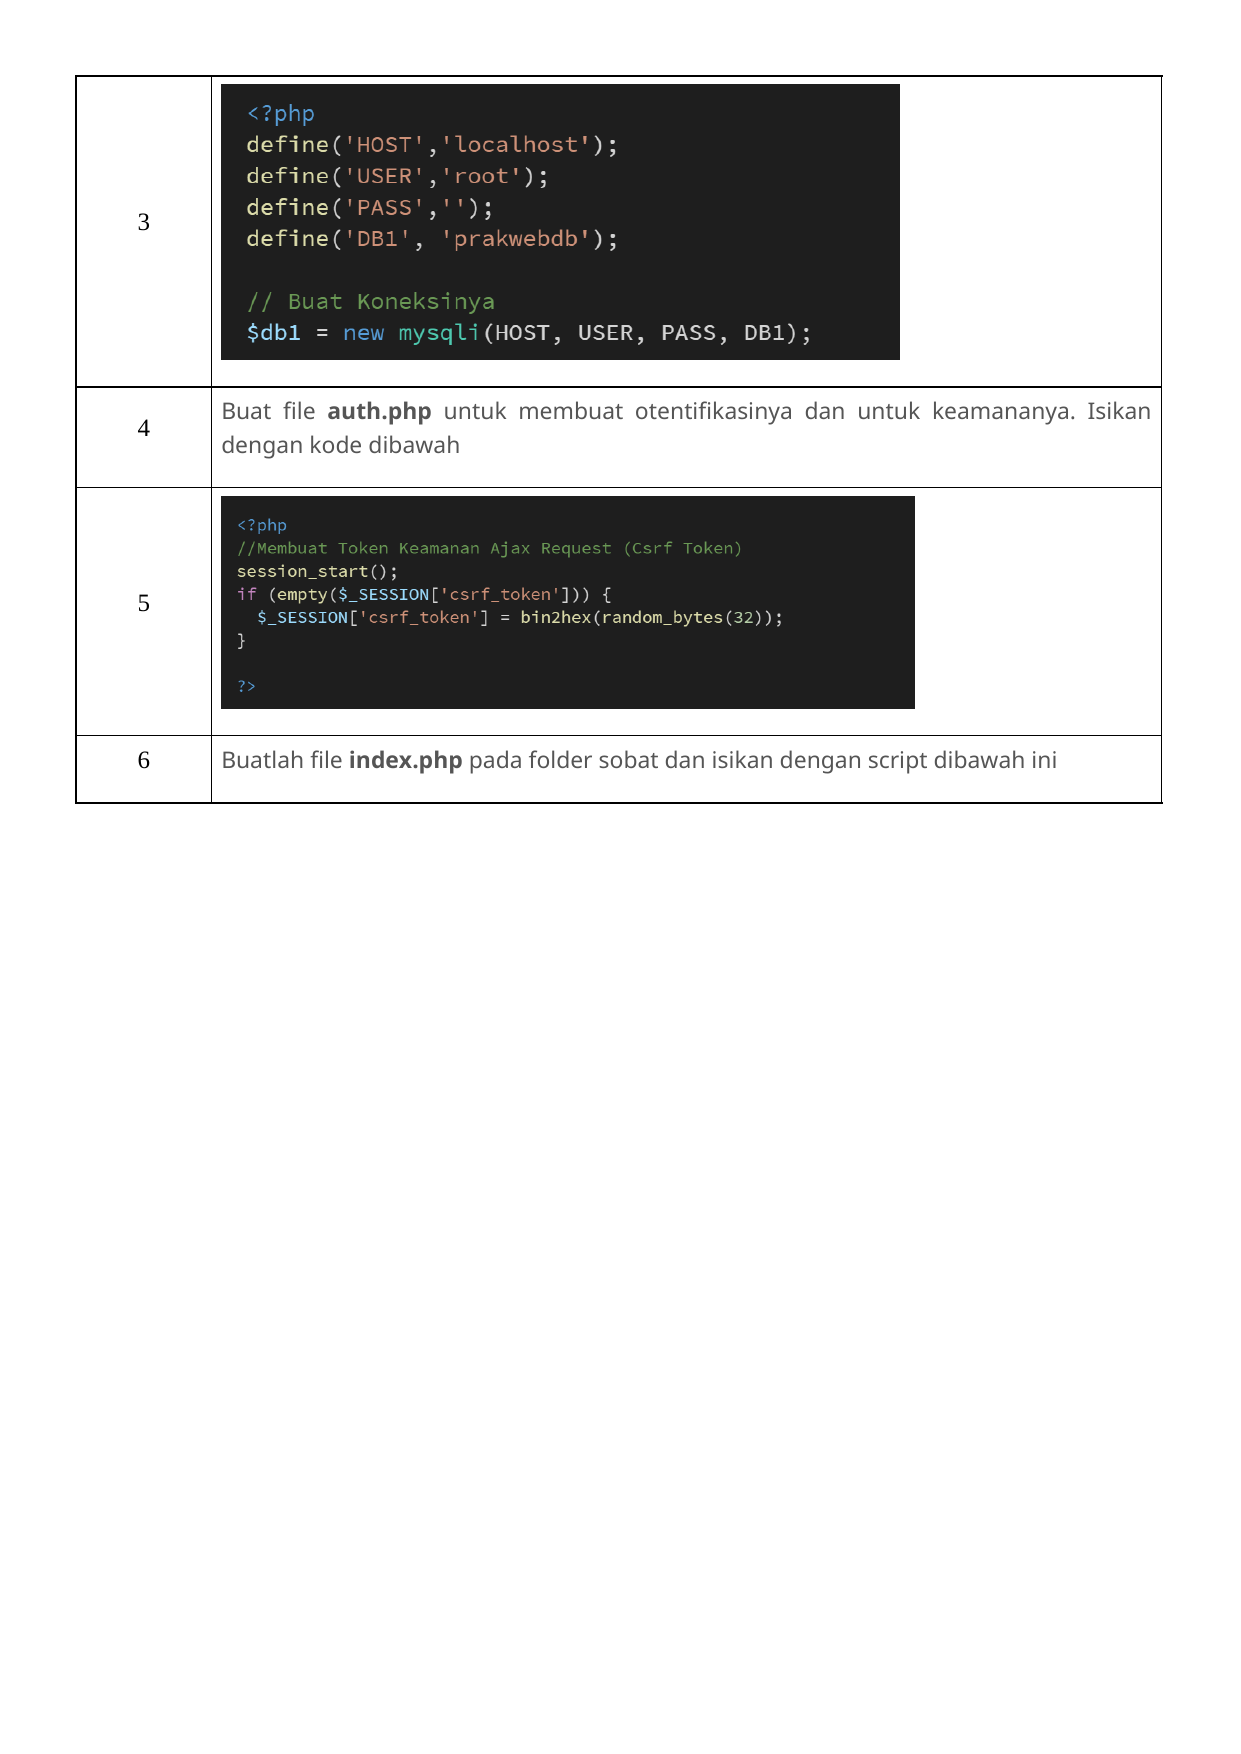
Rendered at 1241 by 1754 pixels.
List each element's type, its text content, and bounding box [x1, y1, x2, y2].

table_cell [212, 77, 1161, 386]
table_cell 6 [77, 736, 211, 802]
table_cell 5 [77, 488, 211, 735]
table_cell Buat file auth.php untuk membuat otentifikasinya dan untuk keamananya. Isikan dengan kode dibawah [212, 388, 1161, 487]
table_cell 4 [77, 388, 211, 487]
table_cell 3 [77, 77, 211, 386]
picture [221, 496, 915, 709]
picture [221, 84, 900, 360]
table_cell [212, 488, 1161, 735]
table_cell Buatlah file index.php pada folder sobat dan isikan dengan script dibawah ini [212, 736, 1161, 802]
